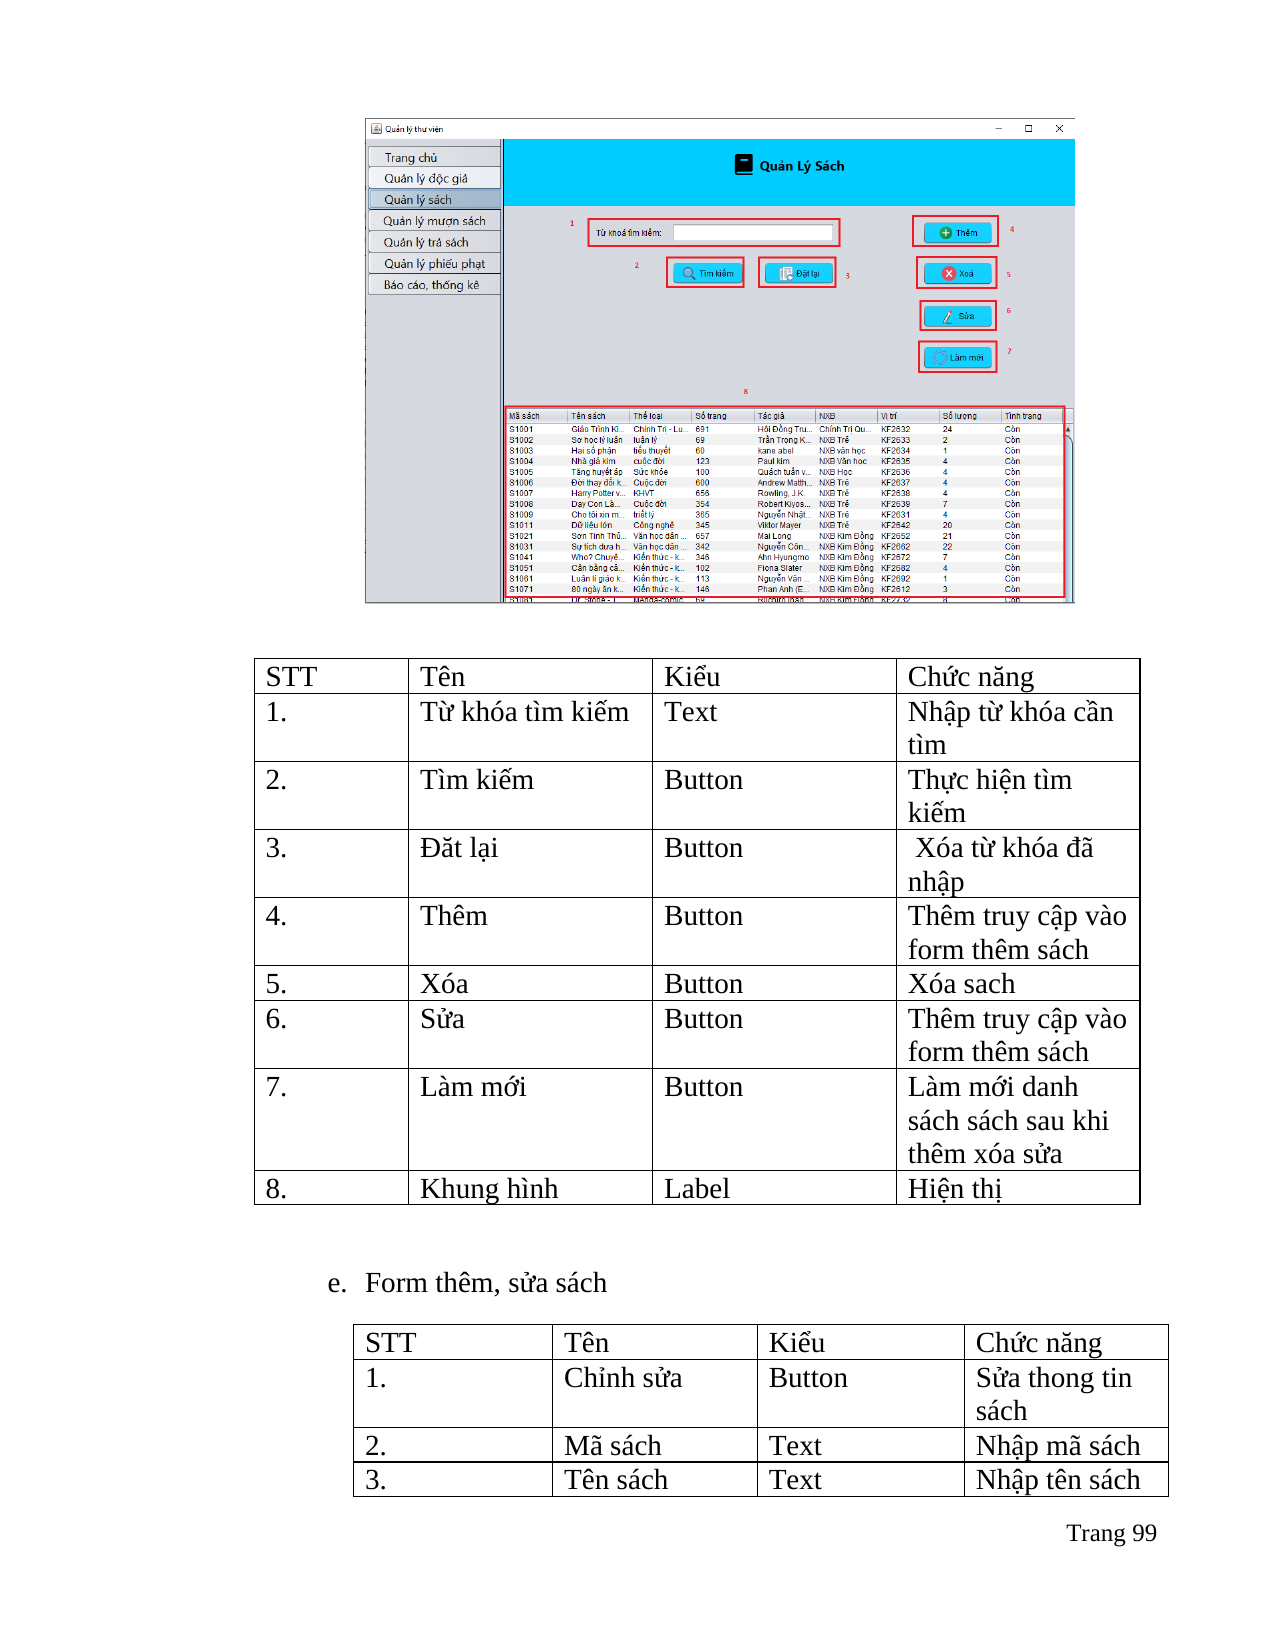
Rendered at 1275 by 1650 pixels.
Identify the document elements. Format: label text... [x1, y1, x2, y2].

table_cell Hiện thị [897, 1171, 1139, 1204]
table_cell Thực hiện tìm kiếm [897, 762, 1139, 829]
table_cell Thêm truy cập vào form thêm sách [897, 898, 1139, 965]
table_cell Nhập tên sách [965, 1463, 1168, 1496]
table_header Chức năng [897, 659, 1139, 693]
table_cell Button [653, 1069, 896, 1170]
table_header Chức năng [965, 1325, 1168, 1359]
table_cell Button [653, 830, 896, 897]
table_cell Chỉnh sửa [553, 1360, 757, 1427]
table_cell Label [653, 1171, 896, 1204]
table_cell Thêm [409, 898, 652, 965]
table_cell Nhập từ khóa cần tìm [897, 694, 1139, 761]
table_cell Từ khóa tìm kiếm [409, 694, 652, 761]
table_cell 6. [255, 1001, 408, 1068]
table_header Kiểu [653, 659, 896, 693]
table_cell 3. [255, 830, 408, 897]
table_cell 3. [354, 1463, 552, 1496]
table_cell Text [653, 694, 896, 761]
list Form thêm, sửa sách [327, 1265, 1157, 1298]
table_cell 1. [255, 694, 408, 761]
table_header STT [354, 1325, 552, 1359]
table_cell Khung hình [409, 1171, 652, 1204]
table_cell Xóa từ khóa đã nhập [897, 830, 1139, 897]
table_cell Button [758, 1360, 964, 1427]
table_cell Đăt lại [409, 830, 652, 897]
table_cell 2. [354, 1428, 552, 1461]
table_cell Nhập mã sách [965, 1428, 1168, 1461]
table_cell 1. [354, 1360, 552, 1427]
table_cell Button [653, 898, 896, 965]
table_cell 7. [255, 1069, 408, 1170]
picture [364, 118, 1075, 604]
table_cell 4. [255, 898, 408, 965]
table_cell Tên sách [553, 1463, 757, 1496]
table_header Tên [409, 659, 652, 693]
table_cell Thêm truy cập vào form thêm sách [897, 1001, 1139, 1068]
table_header STT [255, 659, 408, 693]
picture [736, 155, 751, 171]
table_cell Làm mới [409, 1069, 652, 1170]
table_cell Button [653, 1001, 896, 1068]
table_cell 8. [255, 1171, 408, 1204]
table_cell Sửa thong tin sách [965, 1360, 1168, 1427]
table_header Tên [553, 1325, 757, 1359]
table_cell Button [653, 762, 896, 829]
table_cell Text [758, 1428, 964, 1461]
table_cell Xóa sach [897, 966, 1139, 1000]
table_cell Button [653, 966, 896, 1000]
table_cell Làm mới danh sách sách sau khi thêm xóa sửa [897, 1069, 1139, 1170]
table_cell 5. [255, 966, 408, 1000]
table_cell Xóa [409, 966, 652, 1000]
table_header Kiểu [758, 1325, 964, 1359]
table_cell Tìm kiếm [409, 762, 652, 829]
table_cell Sửa [409, 1001, 652, 1068]
table_cell Text [758, 1463, 964, 1496]
table_cell Mã sách [553, 1428, 757, 1461]
table_cell 2. [255, 762, 408, 829]
